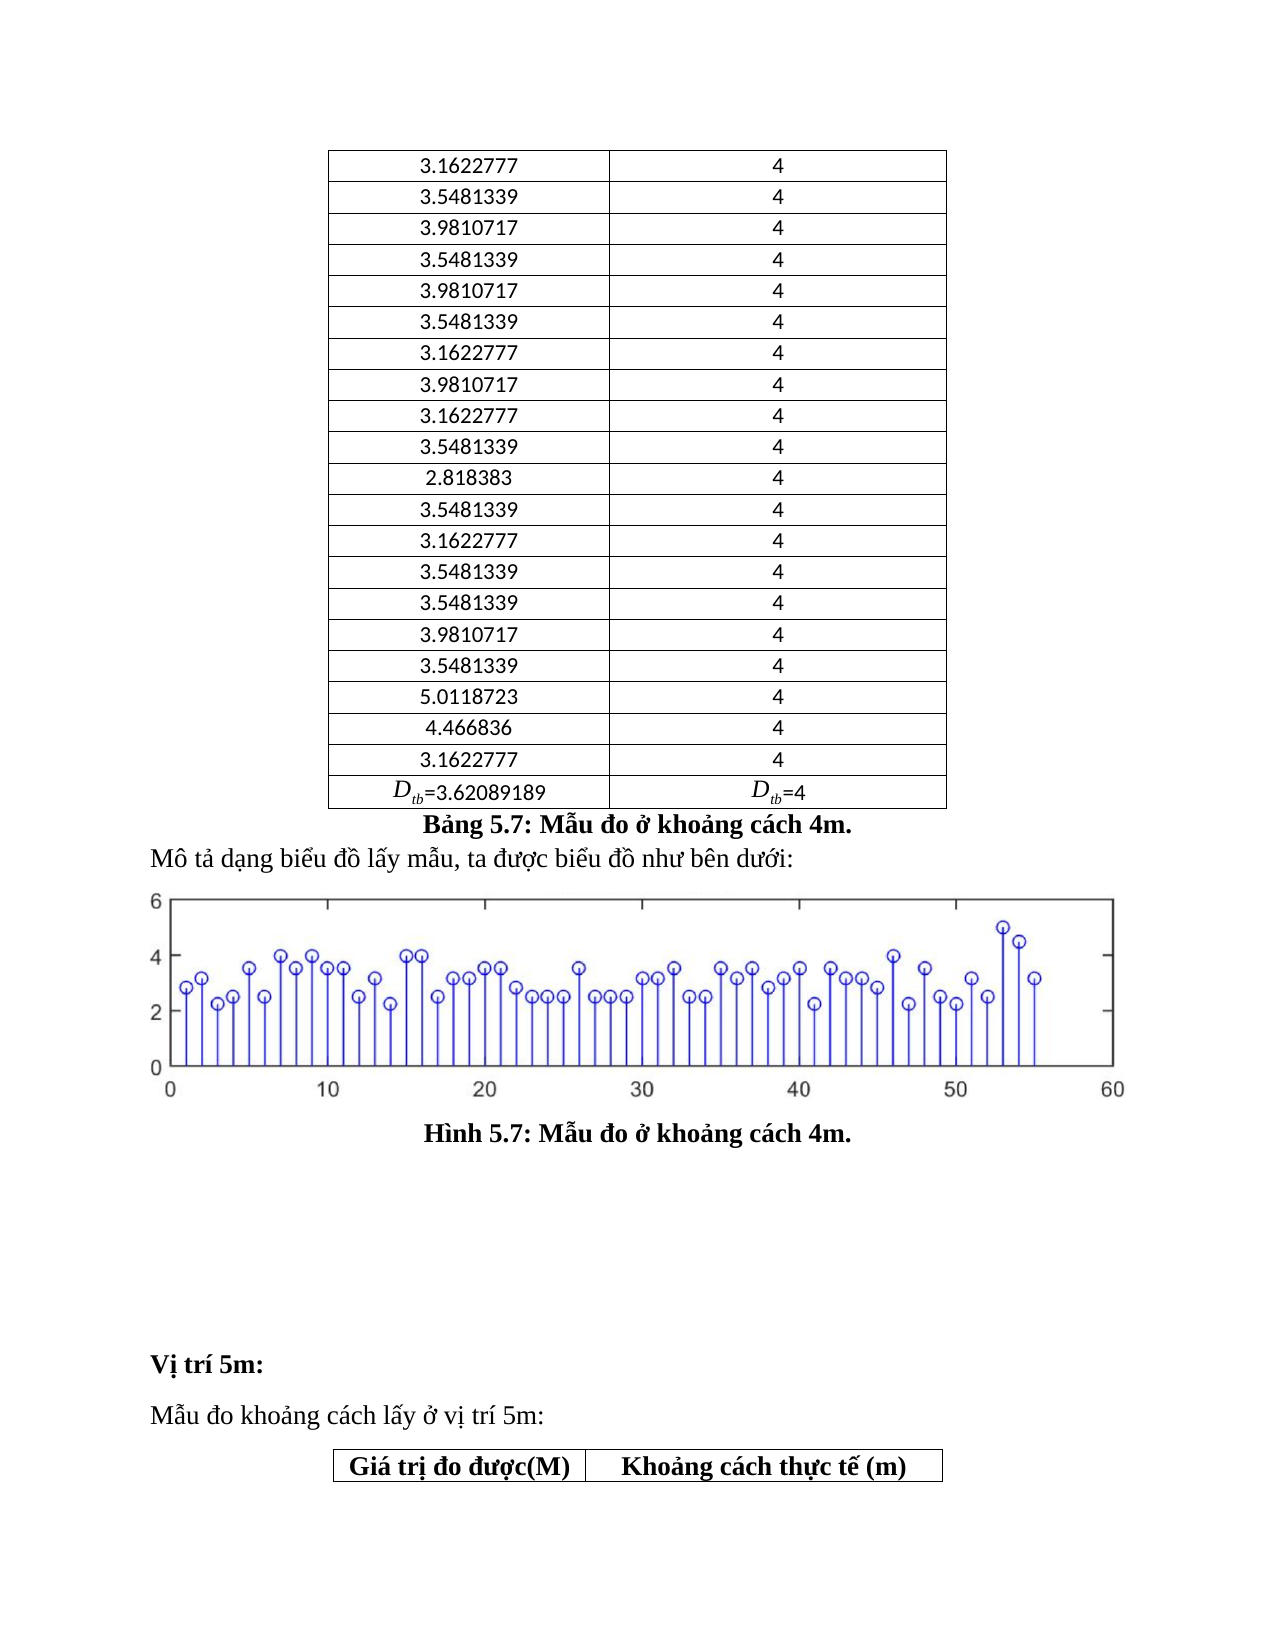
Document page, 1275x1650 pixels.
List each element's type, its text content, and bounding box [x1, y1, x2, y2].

table_cell 3.5481339 [329, 245, 609, 275]
table_cell 4 [610, 432, 946, 462]
table_cell 4 [610, 714, 946, 744]
text Mẫu đo khoảng cách lấy ở vị trí 5m: [150, 1399, 1125, 1430]
table_cell 3.9810717 [329, 276, 609, 306]
table_cell 3.5481339 [329, 307, 609, 337]
text Vị trí 5m: [150, 1348, 1125, 1380]
table_cell 3.9810717 [329, 214, 609, 244]
table_cell 4 [610, 682, 946, 712]
table_cell 3.5481339 [329, 651, 609, 681]
table_cell 4 [610, 370, 946, 400]
table_header Khoảng cách thực tế (m) [586, 1450, 942, 1481]
table_cell 4 [610, 214, 946, 244]
table_cell 2.818383 [329, 464, 609, 494]
text Hình 5.7: Mẫu đo ở khoảng cách 4m. [150, 1117, 1125, 1149]
table_cell 4 [610, 651, 946, 681]
table_cell 3.5481339 [329, 495, 609, 525]
table_cell 3.1622777 [329, 745, 609, 775]
text Bảng 5.7: Mẫu đo ở khoảng cách 4m. [150, 808, 1125, 839]
table_cell 4 [610, 557, 946, 587]
table_cell 4 [610, 526, 946, 556]
table_cell 3.5481339 [329, 557, 609, 587]
table_cell 4.466836 [329, 714, 609, 744]
table_header Giá trị đo được(M) [334, 1450, 585, 1481]
table_cell 4 [610, 745, 946, 775]
table_cell 3.9810717 [329, 620, 609, 650]
table_cell =3.62089189 [329, 776, 609, 807]
table_cell 5.0118723 [329, 682, 609, 712]
table_cell 4 [610, 464, 946, 494]
table_cell 4 [610, 276, 946, 306]
table_cell 3.5481339 [329, 589, 609, 619]
table_cell 3.9810717 [329, 370, 609, 400]
table_cell 4 [610, 245, 946, 275]
table_cell 3.1622777 [329, 401, 609, 431]
table_cell 4 [610, 620, 946, 650]
table_cell 3.1622777 [329, 526, 609, 556]
table_cell 4 [610, 401, 946, 431]
text Mô tả dạng biểu đồ lấy mẫu, ta được biểu đồ như bên dưới: [150, 842, 1125, 873]
table_cell 3.1622777 [329, 339, 609, 369]
table_cell 4 [610, 495, 946, 525]
table_cell =4 [610, 776, 946, 807]
table_cell 4 [610, 151, 946, 181]
table_cell 4 [610, 307, 946, 337]
table_cell 3.5481339 [329, 182, 609, 212]
table_cell 4 [610, 589, 946, 619]
picture [150, 892, 1126, 1099]
table_cell 3.5481339 [329, 432, 609, 462]
table_cell 4 [610, 182, 946, 212]
table_cell 3.1622777 [329, 151, 609, 181]
table_cell 4 [610, 339, 946, 369]
